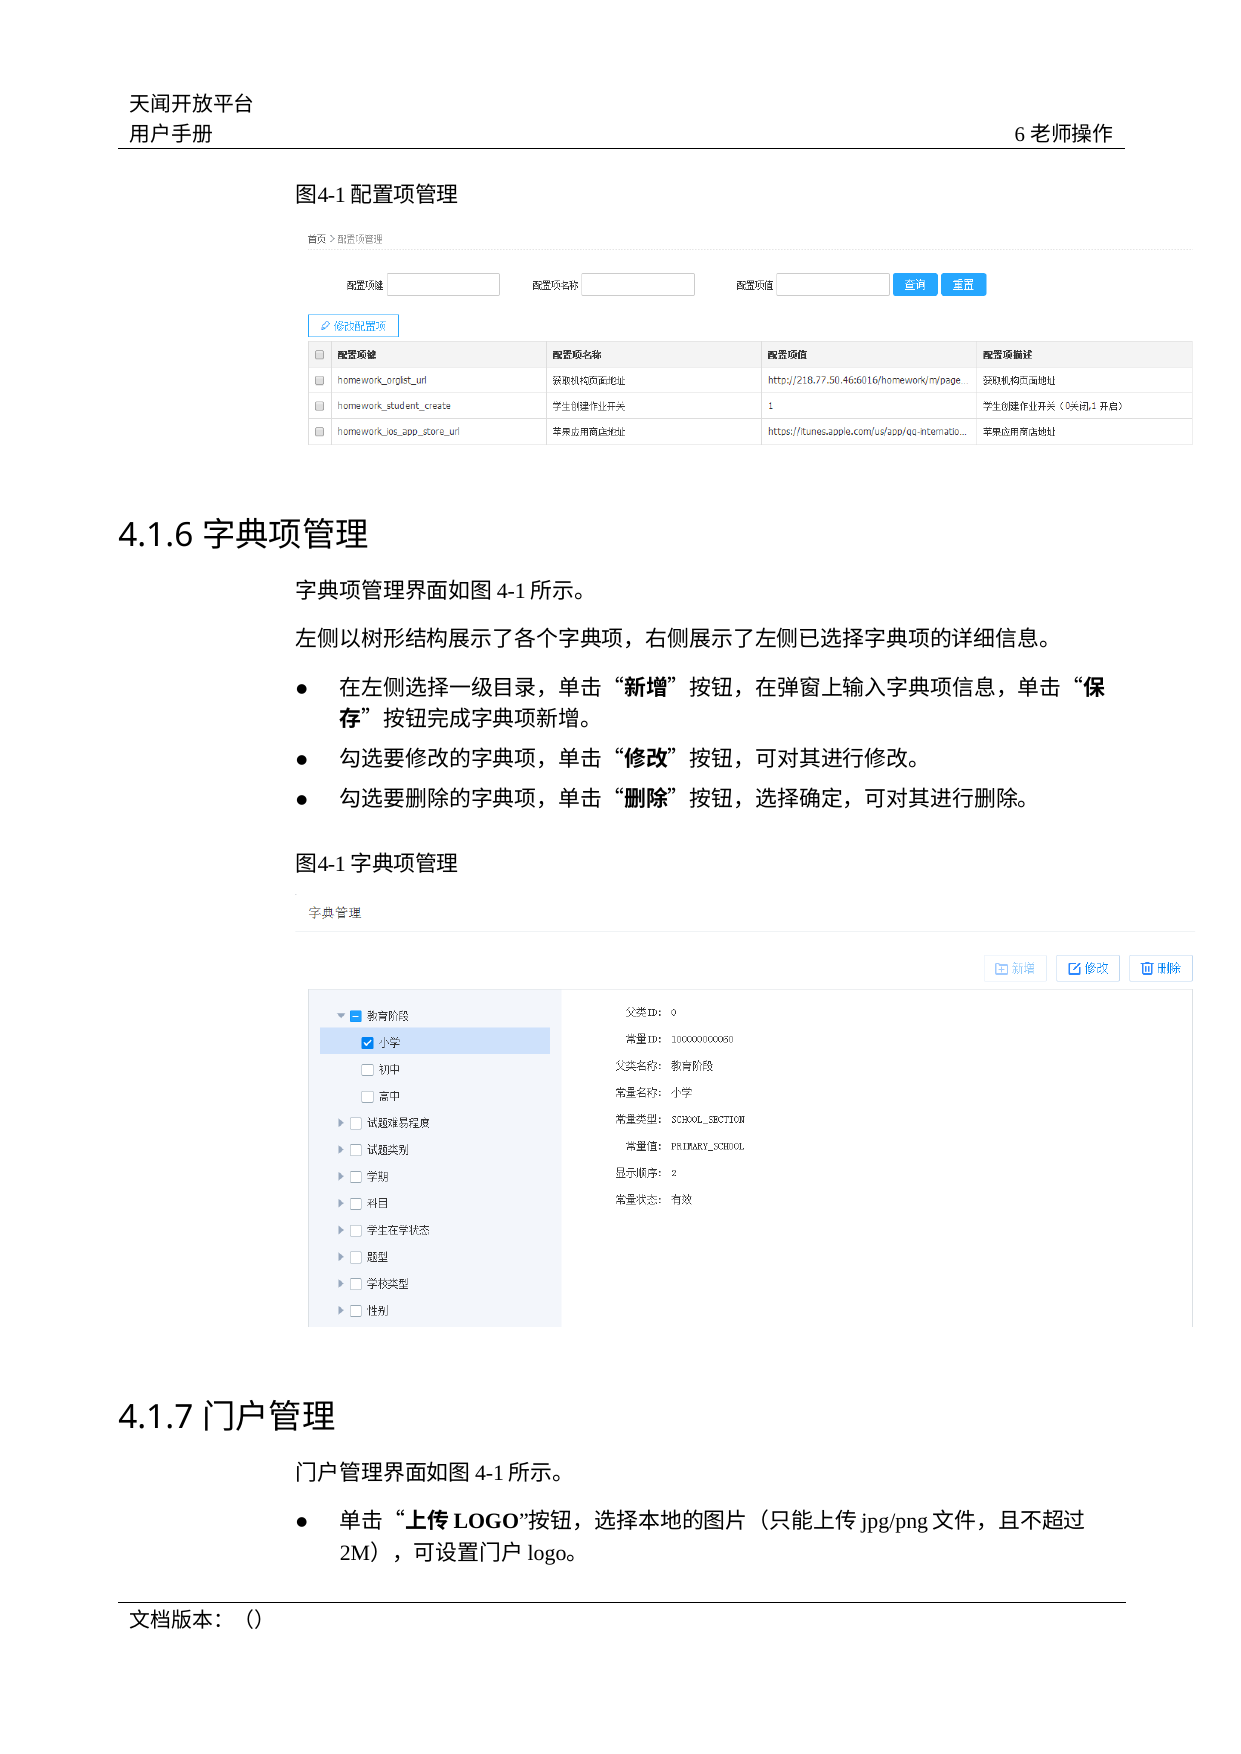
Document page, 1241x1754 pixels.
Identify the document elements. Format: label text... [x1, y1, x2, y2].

subtitle 门户管理 [118, 1389, 1122, 1438]
subtitle 字典项管理 [118, 508, 1122, 556]
text 左侧以树形结构展示了各个字典项，右侧展示了左侧已选择字典项的详细信息。 [295, 621, 1122, 653]
text 字典项管理 [295, 846, 1122, 878]
list 单击“上传LOGO”按钮，选择本地的图片（只能上传jpg/png文件，且不超过2M），可设置门户logo。 [295, 1503, 1122, 1566]
picture [295, 225, 1196, 445]
list 在左侧选择一级目录，单击“新增”按钮，在弹窗上输入字典项信息，单击“保存”按钮完成字典项新增。 [295, 669, 1122, 733]
list 勾选要修改的字典项，单击“修改”按钮，可对其进行修改。 [295, 741, 1122, 773]
list 勾选要删除的字典项，单击“删除”按钮，选择确定，可对其进行删除。 [295, 781, 1122, 813]
text 配置项管理 [295, 177, 1122, 209]
text 字典项管理界面如图4-7所示。 [295, 573, 1122, 604]
text 门户管理界面如图4-8所示。 [295, 1454, 1122, 1486]
picture [295, 894, 1196, 1327]
